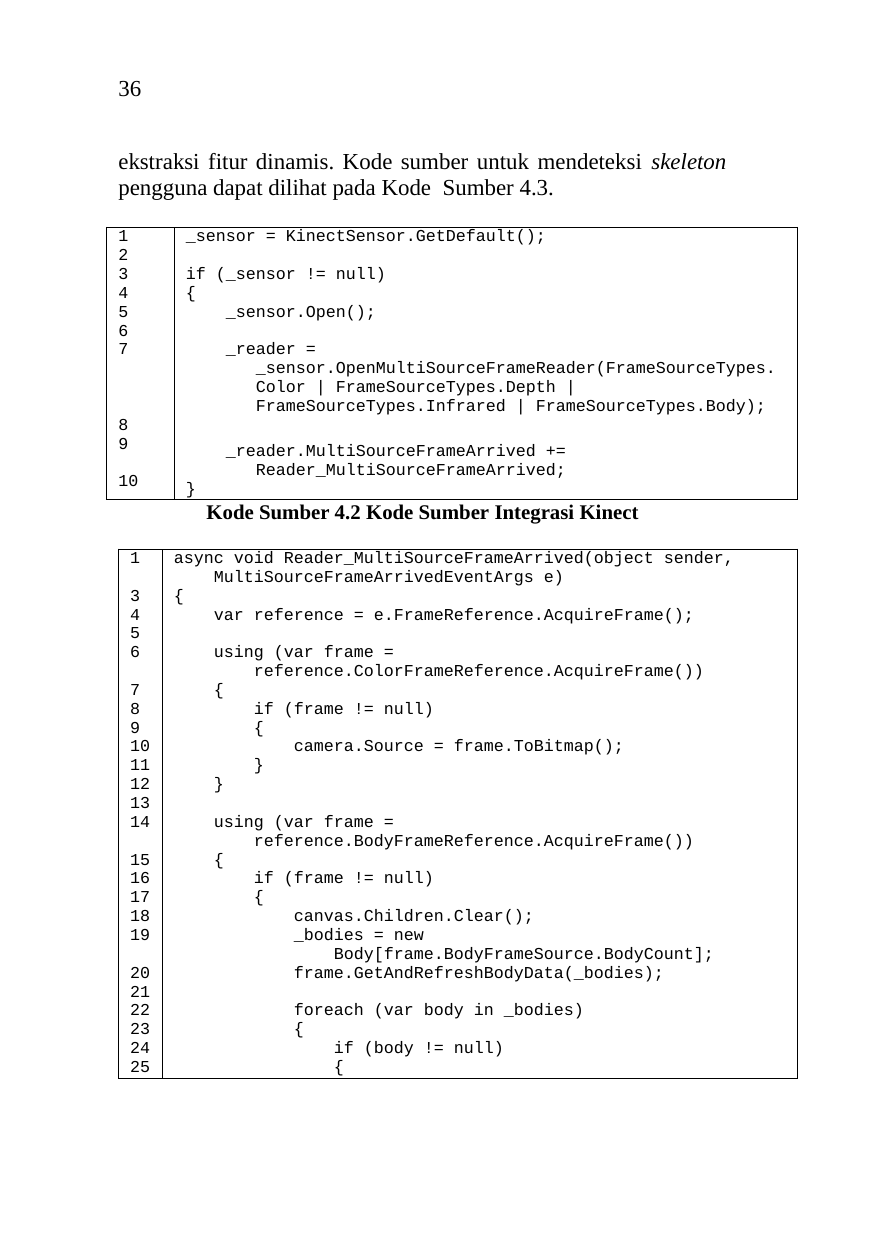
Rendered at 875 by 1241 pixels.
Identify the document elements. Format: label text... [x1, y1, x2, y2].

table_header _sensor = KinectSensor.GetDefault(); if (_sensor != null) { _sensor.Open(); _reader = _sensor.OpenMultiSourceFrameReader(FrameSourceTypes. Color | FrameSourceTypes.Depth | FrameSourceTypes.Infrared | FrameSourceTypes.Body); _reader.MultiSourceFrameArrived += Reader_MultiSourceFrameArrived; } [175, 228, 797, 499]
list Kode Sumber 4.2 Kode Sumber Integrasi Kinect [118, 500, 726, 524]
table_header 1 2 3 4 5 6 7 8 9 10 [107, 228, 174, 499]
